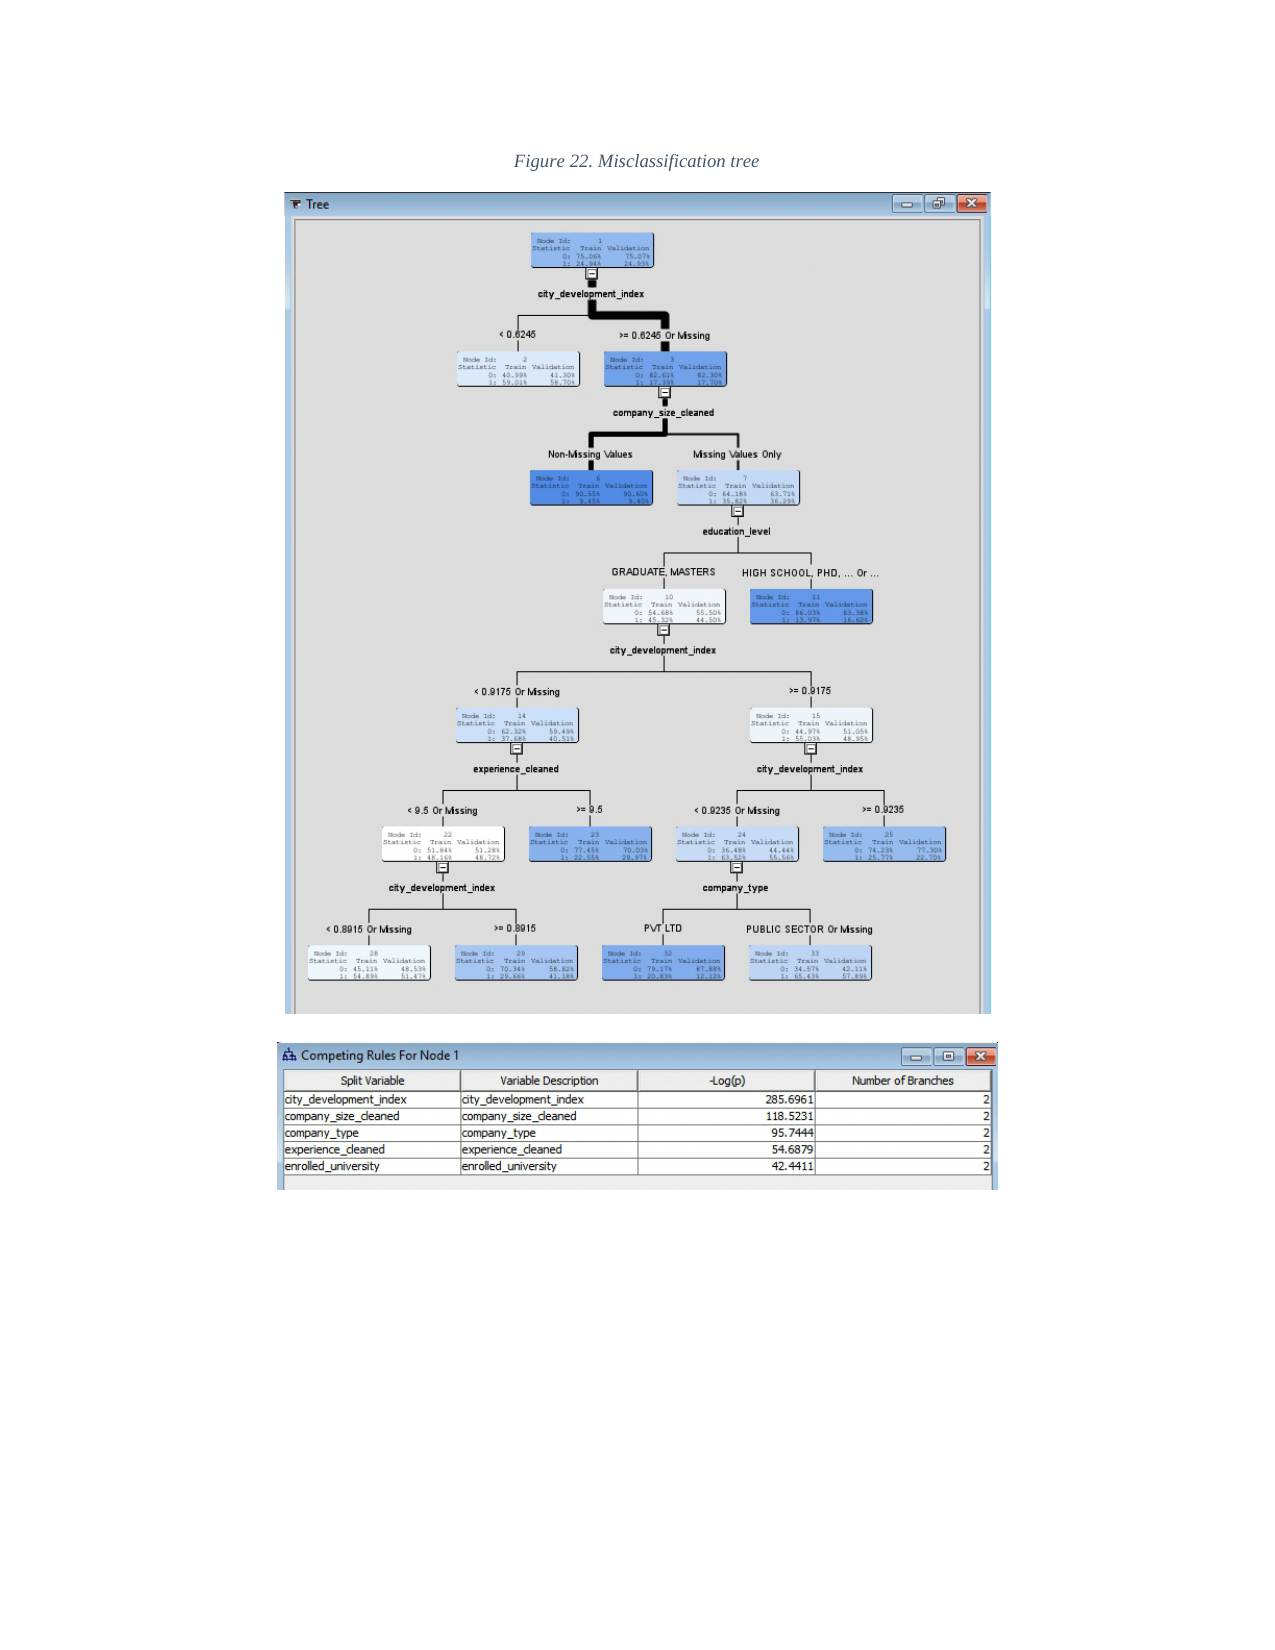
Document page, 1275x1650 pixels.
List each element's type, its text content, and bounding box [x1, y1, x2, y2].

picture [284, 192, 991, 1014]
picture [277, 1042, 998, 1190]
